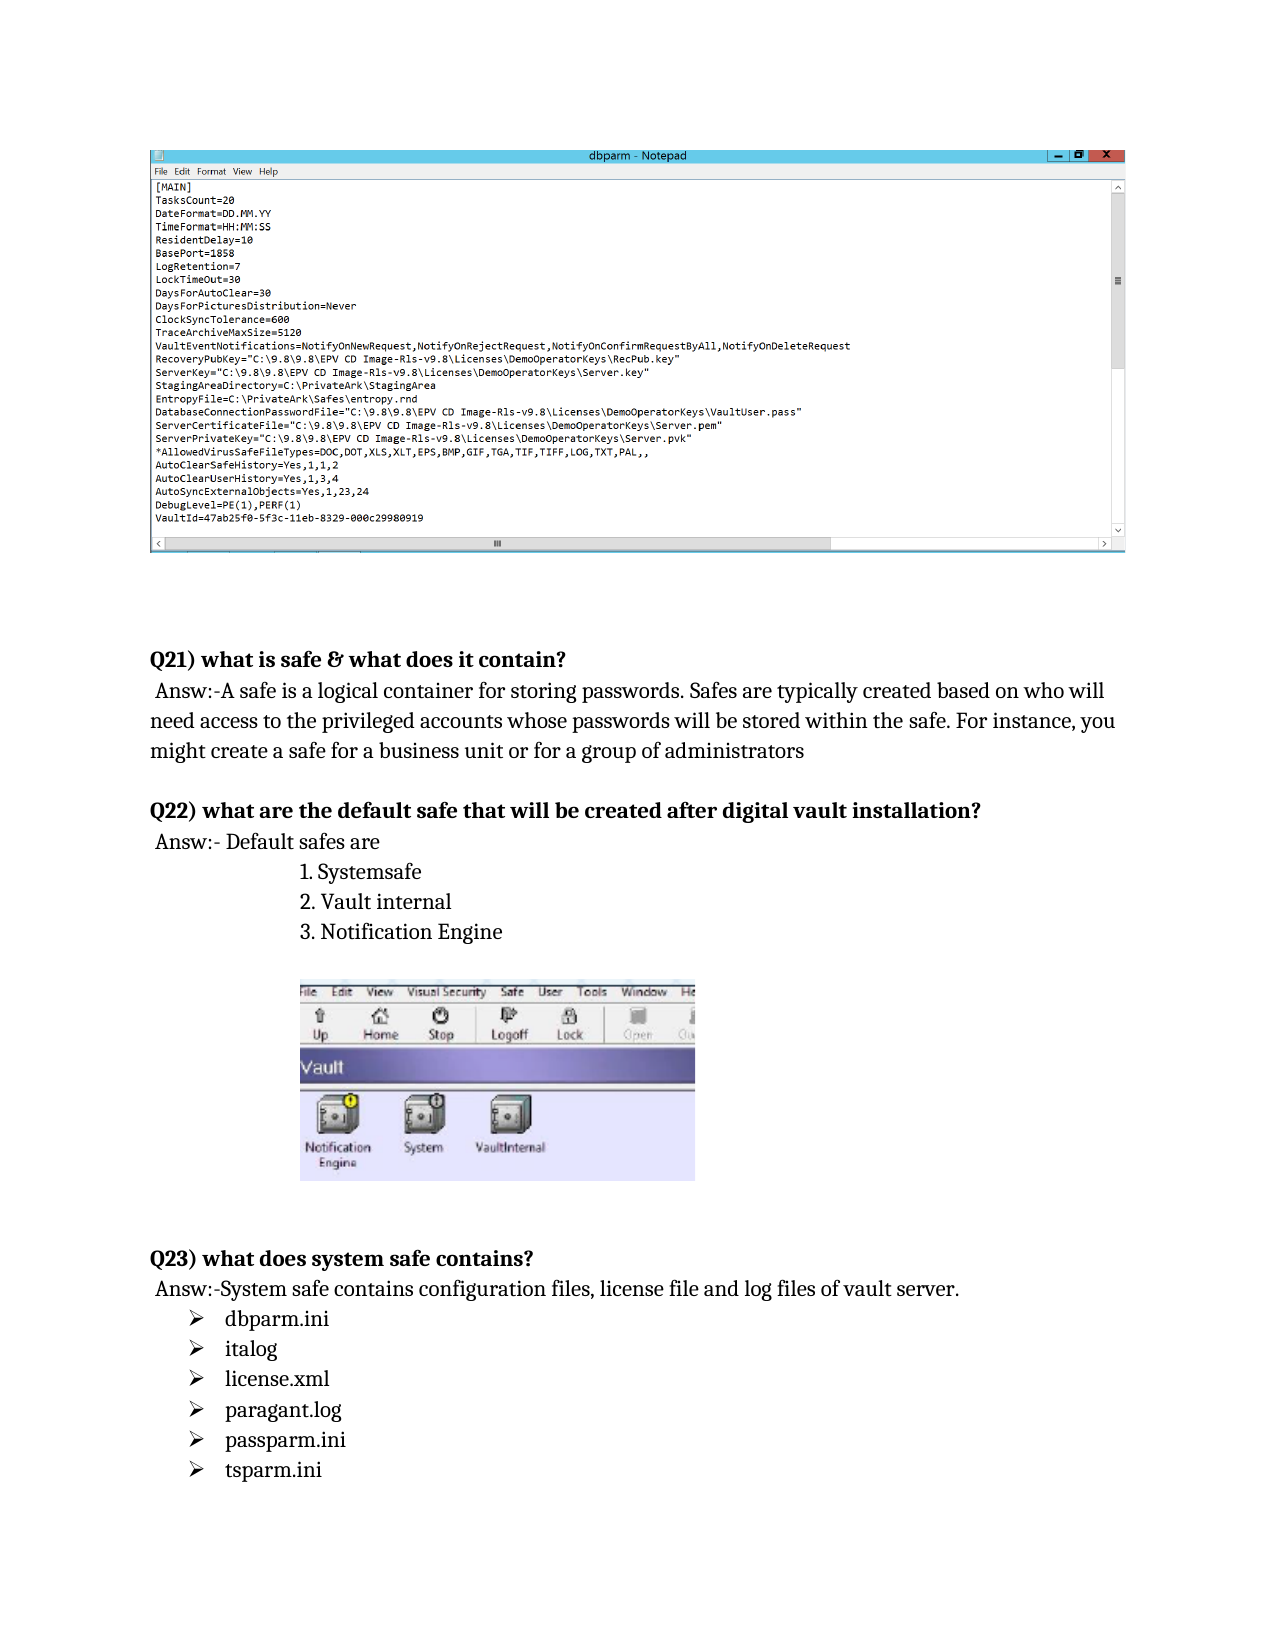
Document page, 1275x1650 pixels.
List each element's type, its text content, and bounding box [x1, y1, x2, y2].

text Q21) what is safe & what does it contain? [150, 647, 1125, 673]
list paragant.log [187, 1396, 1125, 1423]
list license.xml [187, 1366, 1125, 1392]
text Answ:-System safe contains configuration files, license file and log files of vault server. [150, 1276, 1125, 1302]
list 1. Systemsafe [225, 859, 1125, 885]
list passparm.ini [187, 1427, 1125, 1453]
text Answ:-A safe is a logical container for storing passwords. Safes are typically created based on who will need access to the privileged accounts whose passwords will be stored within the safe. For instance, you might create a safe for a business unit or for a group of administrators [150, 677, 1125, 764]
text Q22) what are the default safe that will be created after digital vault installation? [150, 798, 1125, 824]
text Answ:- Default safes are [150, 828, 1125, 855]
text Q23) what does system safe contains? [150, 1245, 1125, 1272]
list 3. Notification Engine [225, 919, 1125, 945]
list italog [187, 1336, 1125, 1362]
list 2. Vault internal [225, 889, 1125, 915]
list tsparm.ini [187, 1457, 1125, 1483]
list dbparm.ini [187, 1306, 1125, 1332]
picture [150, 150, 1125, 553]
picture [300, 979, 696, 1181]
